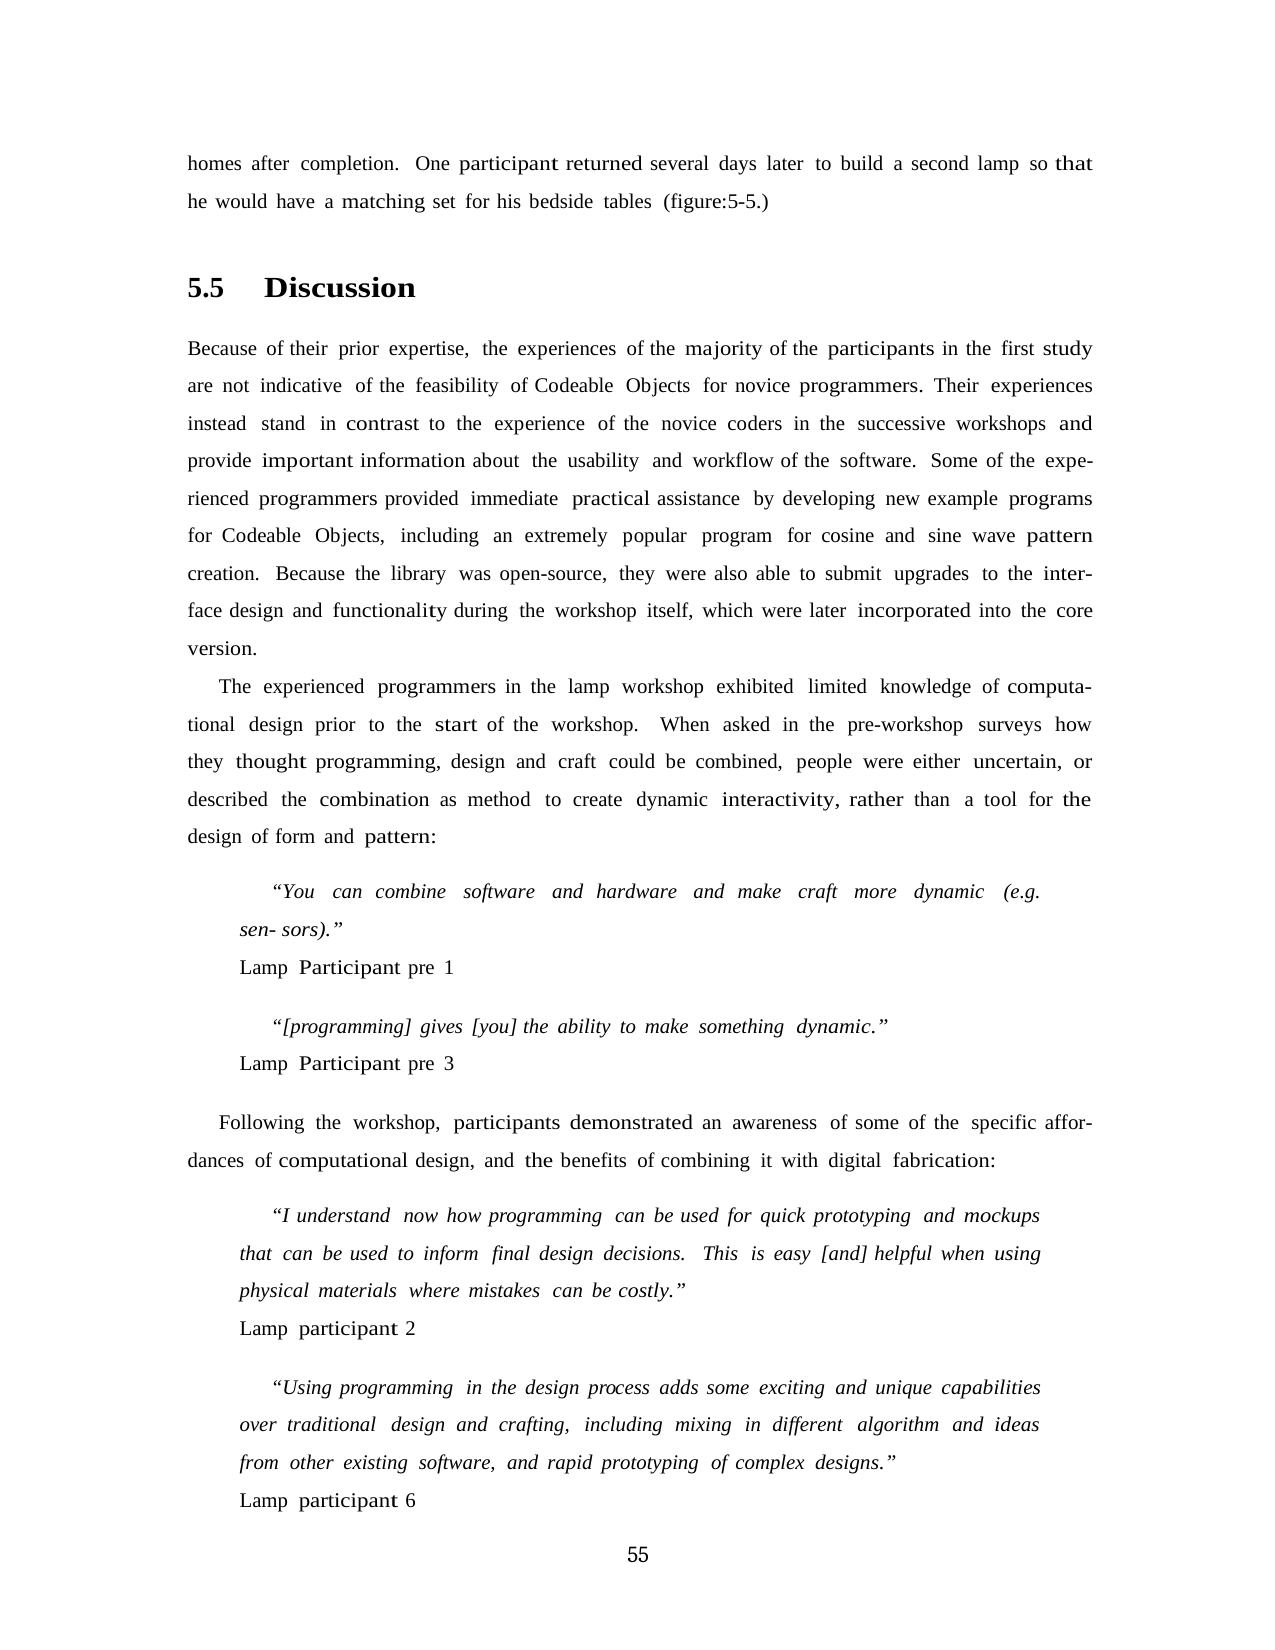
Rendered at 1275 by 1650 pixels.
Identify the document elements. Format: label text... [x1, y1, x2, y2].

text Lamp Participant pre 3 [239, 1051, 1100, 1075]
text homes after completion. One participant returned several days later to build a second lamp so that he would have a matching set for his bedside tables (figure:5-5.) [187, 151, 1093, 213]
text Lamp participant 6 [239, 1488, 1100, 1512]
text “I understand now how programming can be used for quick prototyping and mockups that can be used to inform final design decisions. This is easy [and] helpful when using physical materials where mistakes can be costly.” [239, 1203, 1041, 1302]
text 5.5 Discussion [187, 270, 424, 303]
text The experienced programmers in the lamp workshop exhibited limited knowledge of computa- tional design prior to the start of the workshop. When asked in the pre-workshop surveys how they thought programming, design and craft could be combined, people were either uncertain, or described the combination as method to create dynamic interactivity, rather than a tool for the design of form and pattern: [187, 674, 1093, 848]
text “Using programming in the design process adds some exciting and unique capabilities over traditional design and crafting, including mixing in different algorithm and ideas from other existing software, and rapid prototyping of complex designs.” [239, 1375, 1041, 1474]
text Because of their prior expertise, the experiences of the majority of the participants in the first study are not indicative of the feasibility of Codeable Objects for novice programmers. Their experiences instead stand in contrast to the experience of the novice coders in the successive workshops and provide important information about the usability and workflow of the software. Some of the expe- rienced programmers provided immediate practical assistance by developing new example programs for Codeable Objects, including an extremely popular program for cosine and sine wave pattern creation. Because the library was open-source, they were also able to submit upgrades to the inter- face design and functionality during the workshop itself, which were later incorporated into the core version. [187, 336, 1093, 660]
text “[programming] gives [you] the ability to make something dynamic.” [271, 1014, 1100, 1038]
text Lamp participant 2 [239, 1316, 1100, 1340]
text Following the workshop, participants demonstrated an awareness of some of the specific affor- dances of computational design, and the benefits of combining it with digital fabrication: [187, 1110, 1093, 1172]
text Lamp Participant pre 1 [239, 955, 1100, 979]
text “You can combine software and hardware and make craft more dynamic (e.g. sen- sors).” [239, 879, 1041, 941]
